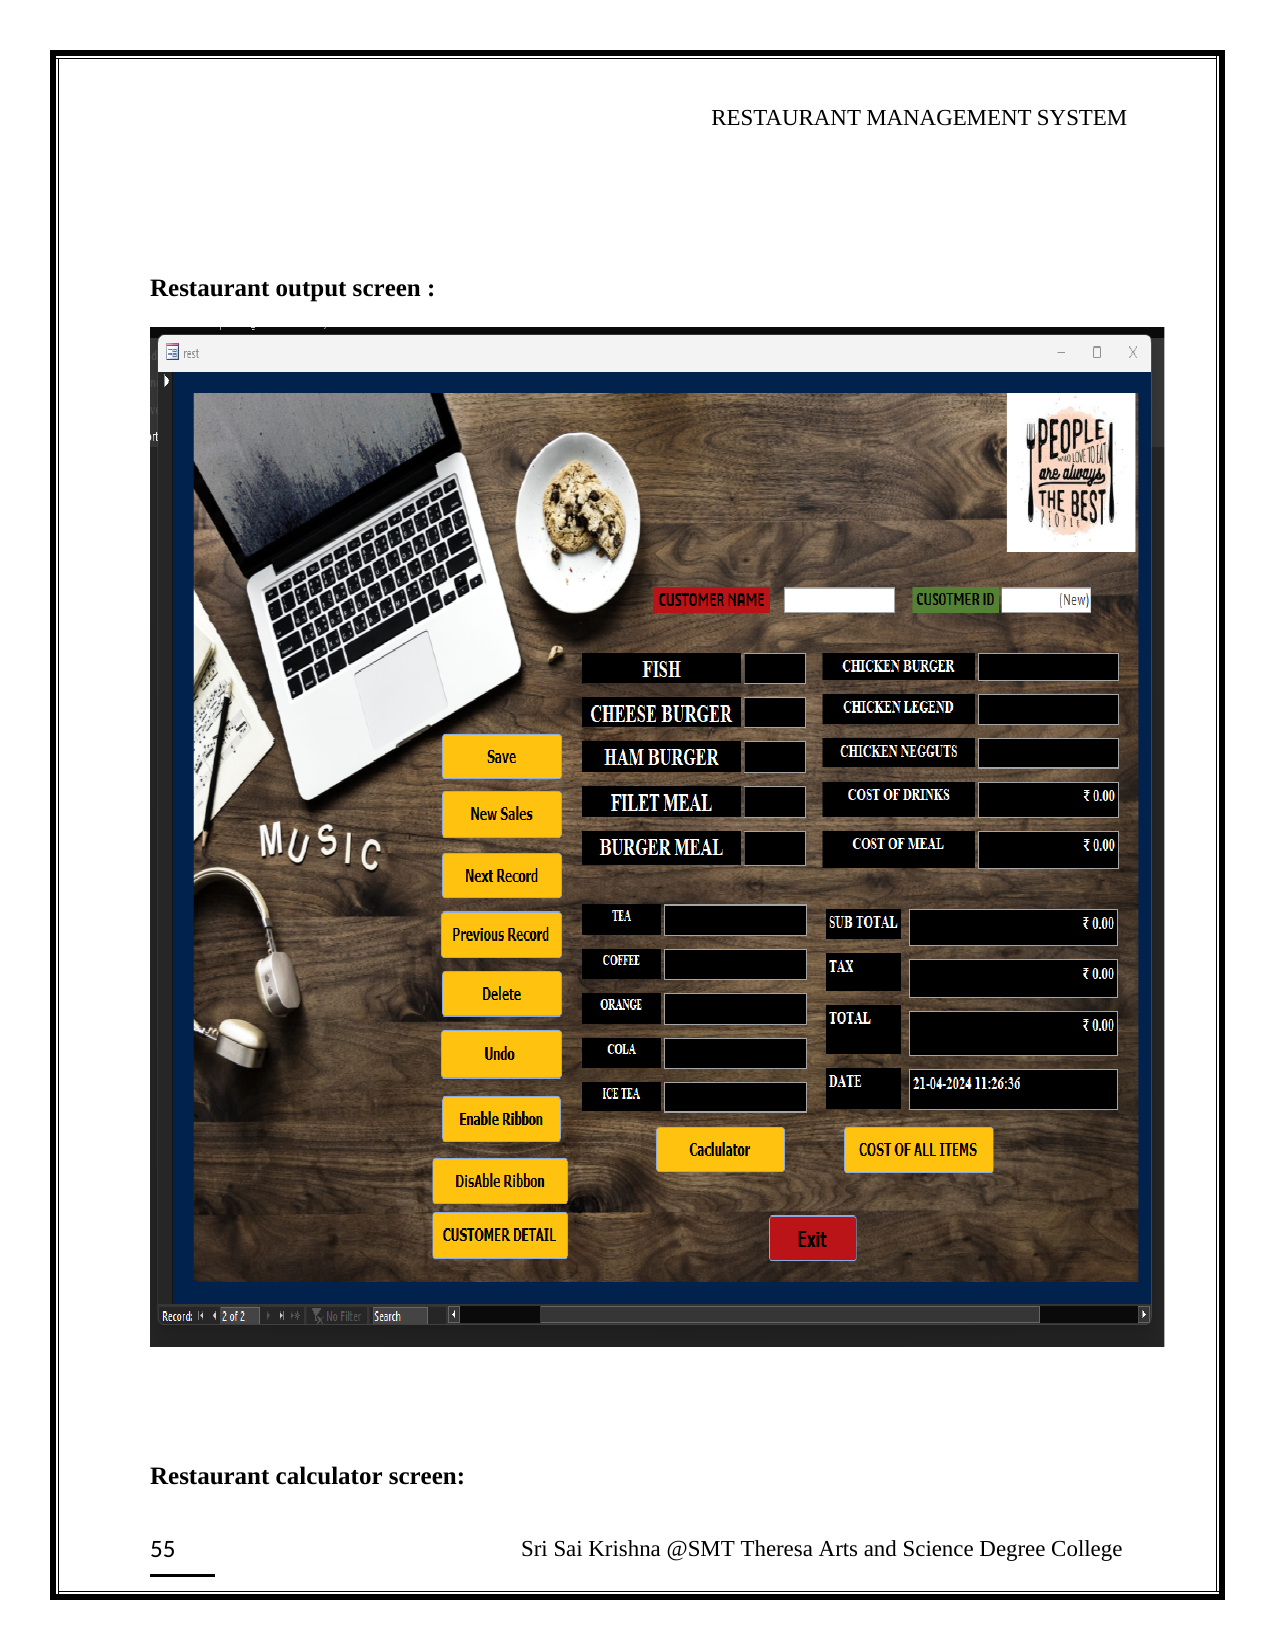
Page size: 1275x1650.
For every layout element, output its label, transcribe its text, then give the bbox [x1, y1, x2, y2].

text Restaurant calculator screen: [150, 1461, 1125, 1490]
picture [150, 327, 1165, 1347]
text Restaurant output screen : [150, 273, 1125, 302]
